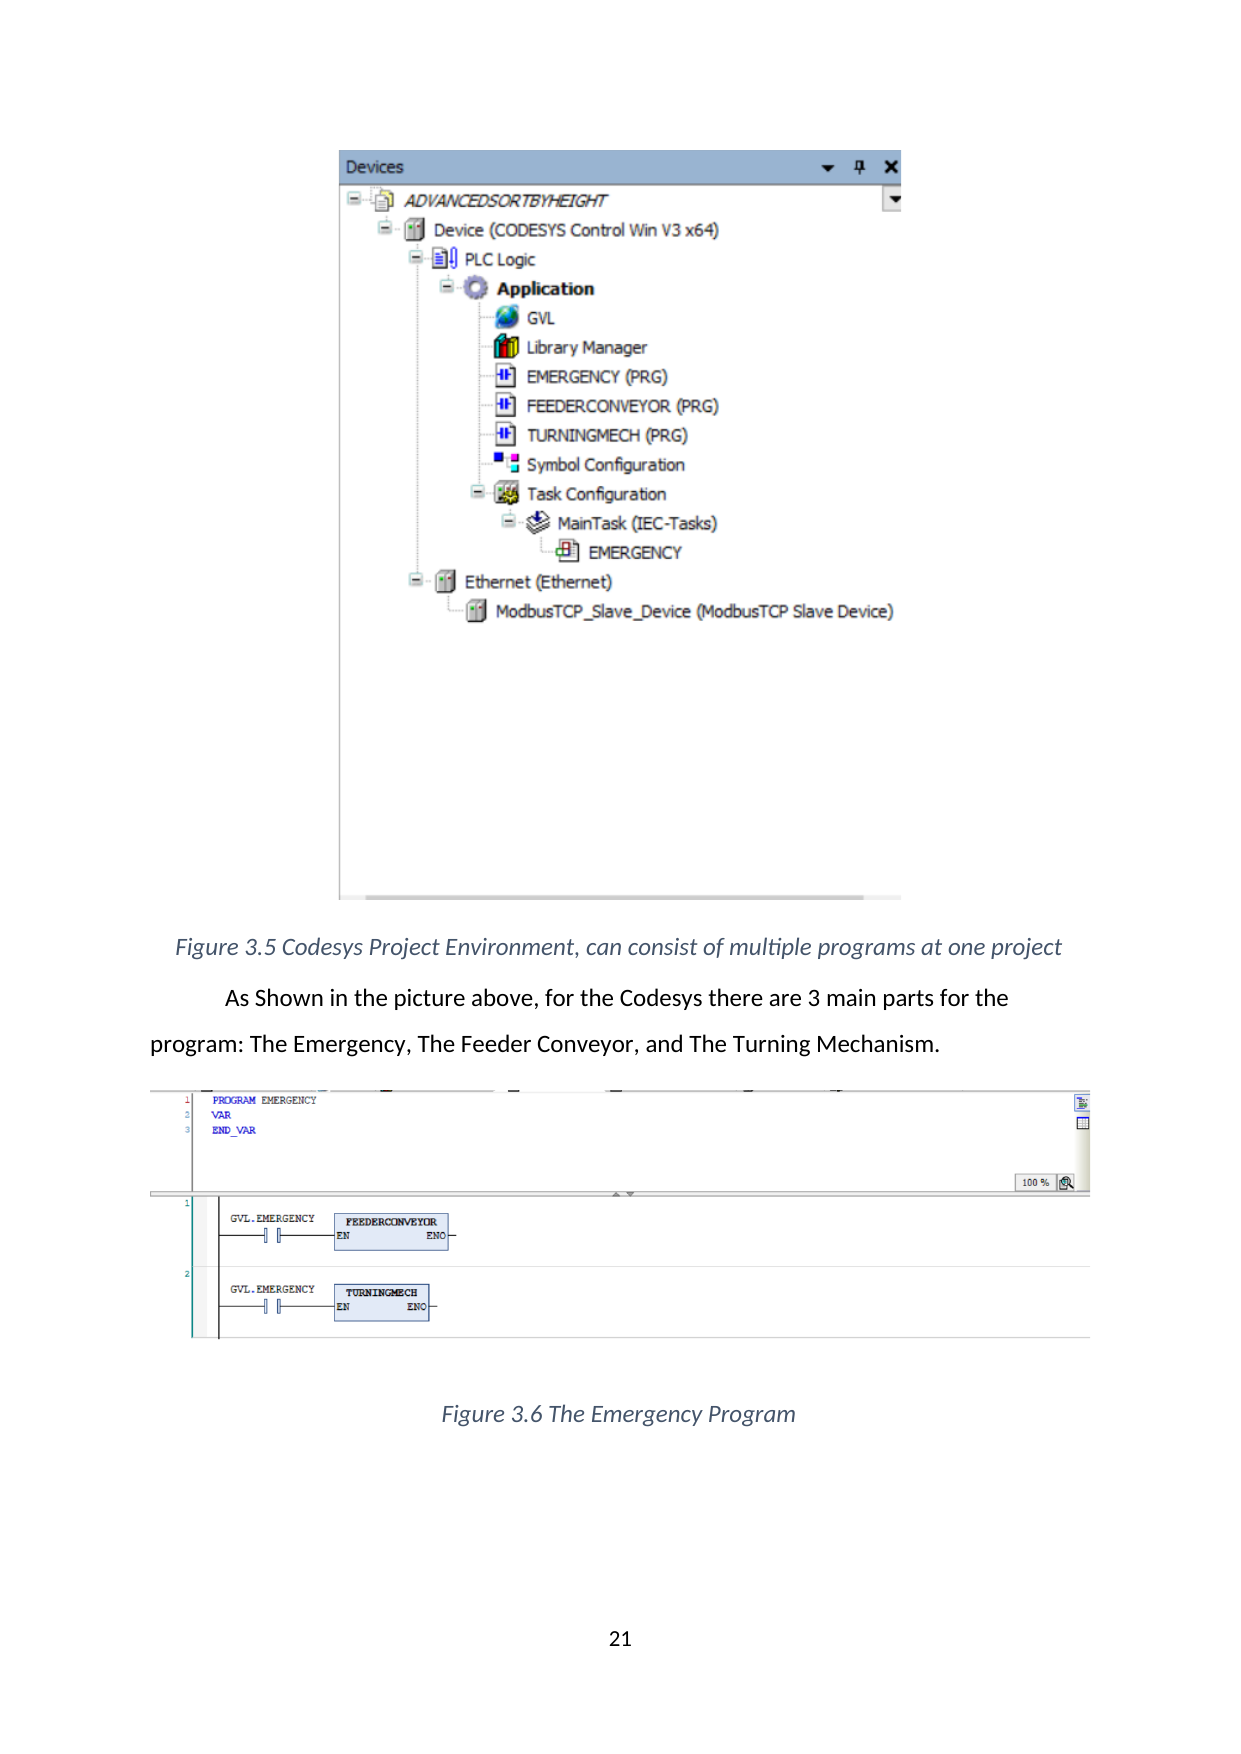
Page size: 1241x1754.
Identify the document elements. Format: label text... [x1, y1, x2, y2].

text As Shown in the picture above, for the Codesys there are 3 main parts for the program: The Emergency, The Feeder Conveyor, and The Turning Mechanism. [150, 982, 1090, 1058]
picture [150, 1090, 1091, 1367]
text Figure 3.5 Codesys Project Environment, can consist of multiple programs at one project [150, 931, 1090, 961]
picture [338, 150, 902, 900]
text Figure 3.6 The Emergency Program [150, 1398, 1090, 1428]
